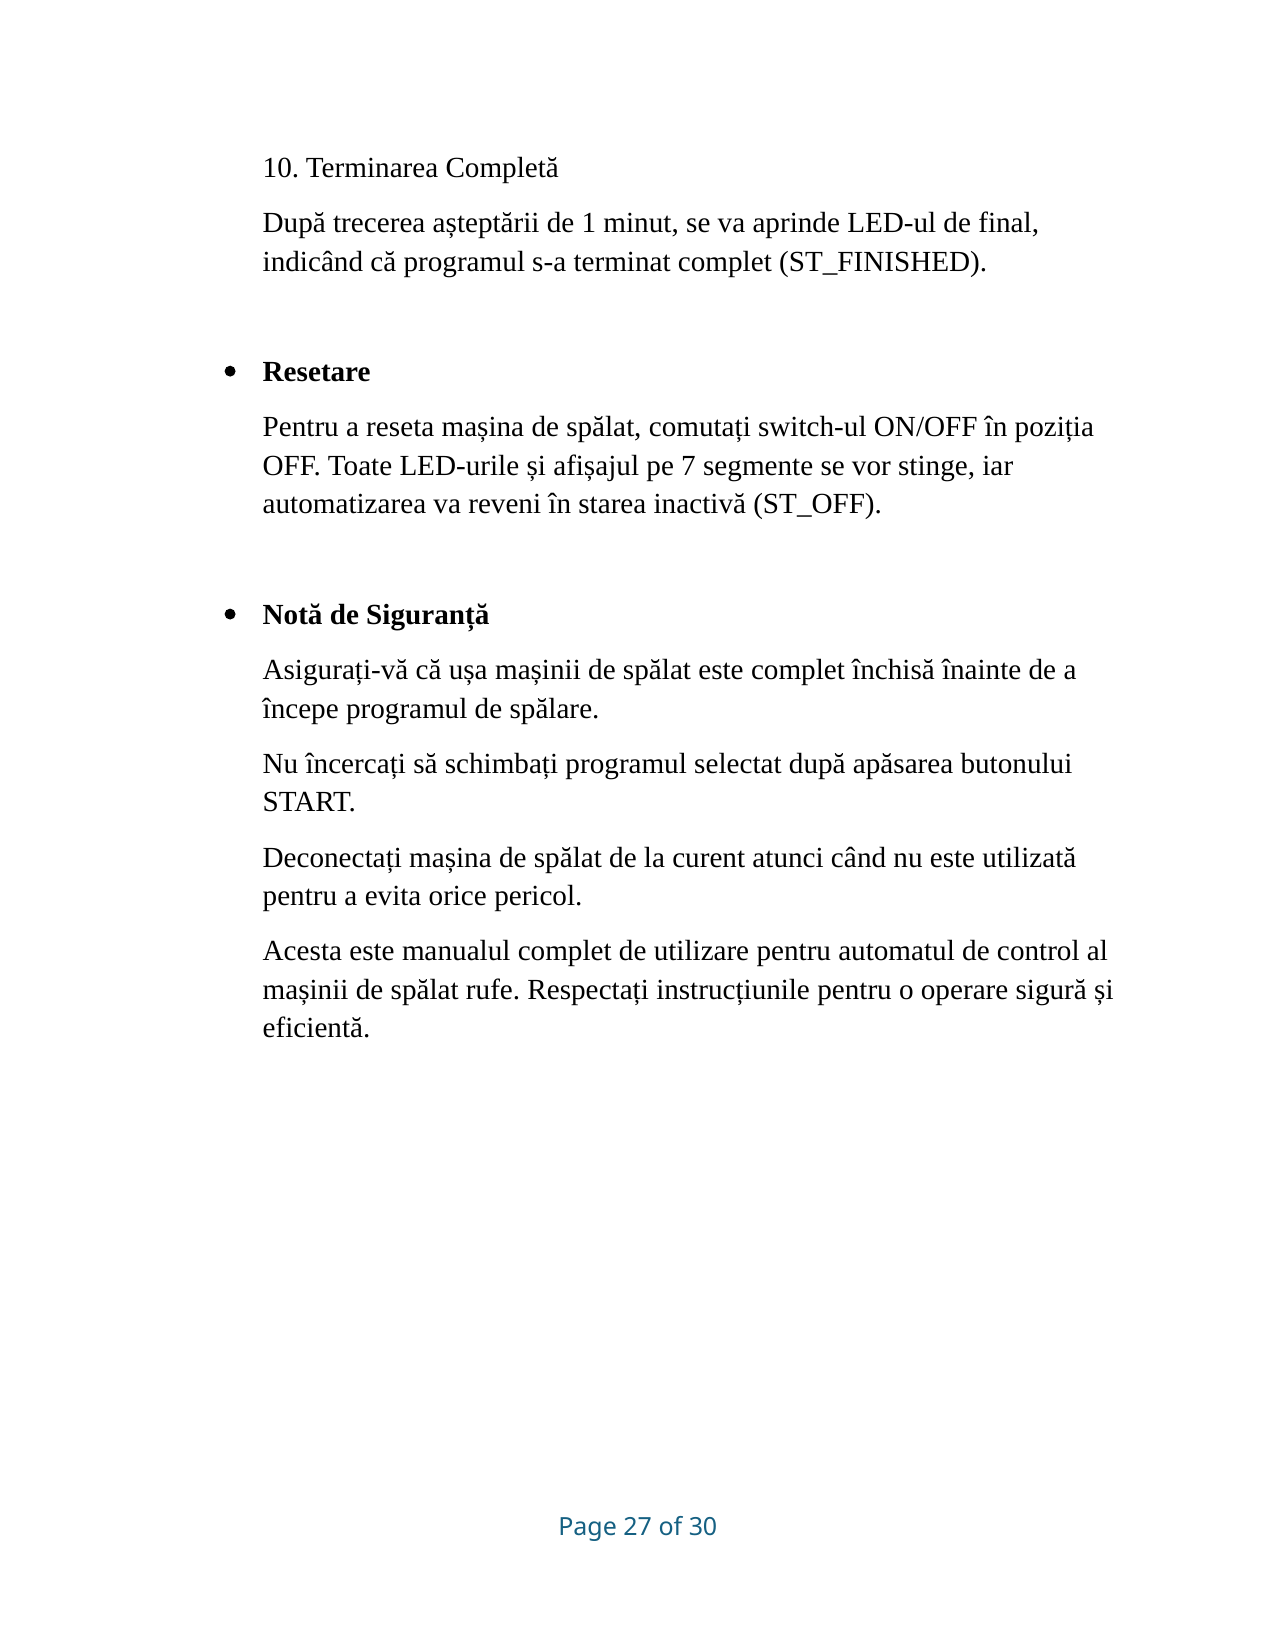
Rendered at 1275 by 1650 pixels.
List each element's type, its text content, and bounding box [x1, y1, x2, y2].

text Nu încercați să schimbați programul selectat după apăsarea butonului START. [262, 746, 1125, 818]
text 10. Terminarea Completă [262, 150, 1125, 183]
list Notă de Siguranță [225, 597, 1125, 631]
list Resetare [225, 354, 1125, 388]
text Deconectați mașina de spălat de la curent atunci când nu este utilizată pentru a evita orice pericol. [262, 840, 1125, 912]
text După trecerea așteptării de 1 minut, se va aprinde LED-ul de final, indicând că programul s-a terminat complet (ST_FINISHED). [262, 205, 1125, 277]
text Acesta este manualul complet de utilizare pentru automatul de control al mașinii de spălat rufe. Respectați instrucțiunile pentru o operare sigură și eficientă. [262, 933, 1125, 1044]
text Pentru a reseta mașina de spălat, comutați switch-ul ON/OFF în poziția OFF. Toate LED-urile și afișajul pe 7 segmente se vor stinge, iar automatizarea va reveni în starea inactivă (ST_OFF). [262, 409, 1125, 520]
text Asigurați-vă că ușa mașinii de spălat este complet închisă înainte de a începe programul de spălare. [262, 652, 1125, 724]
